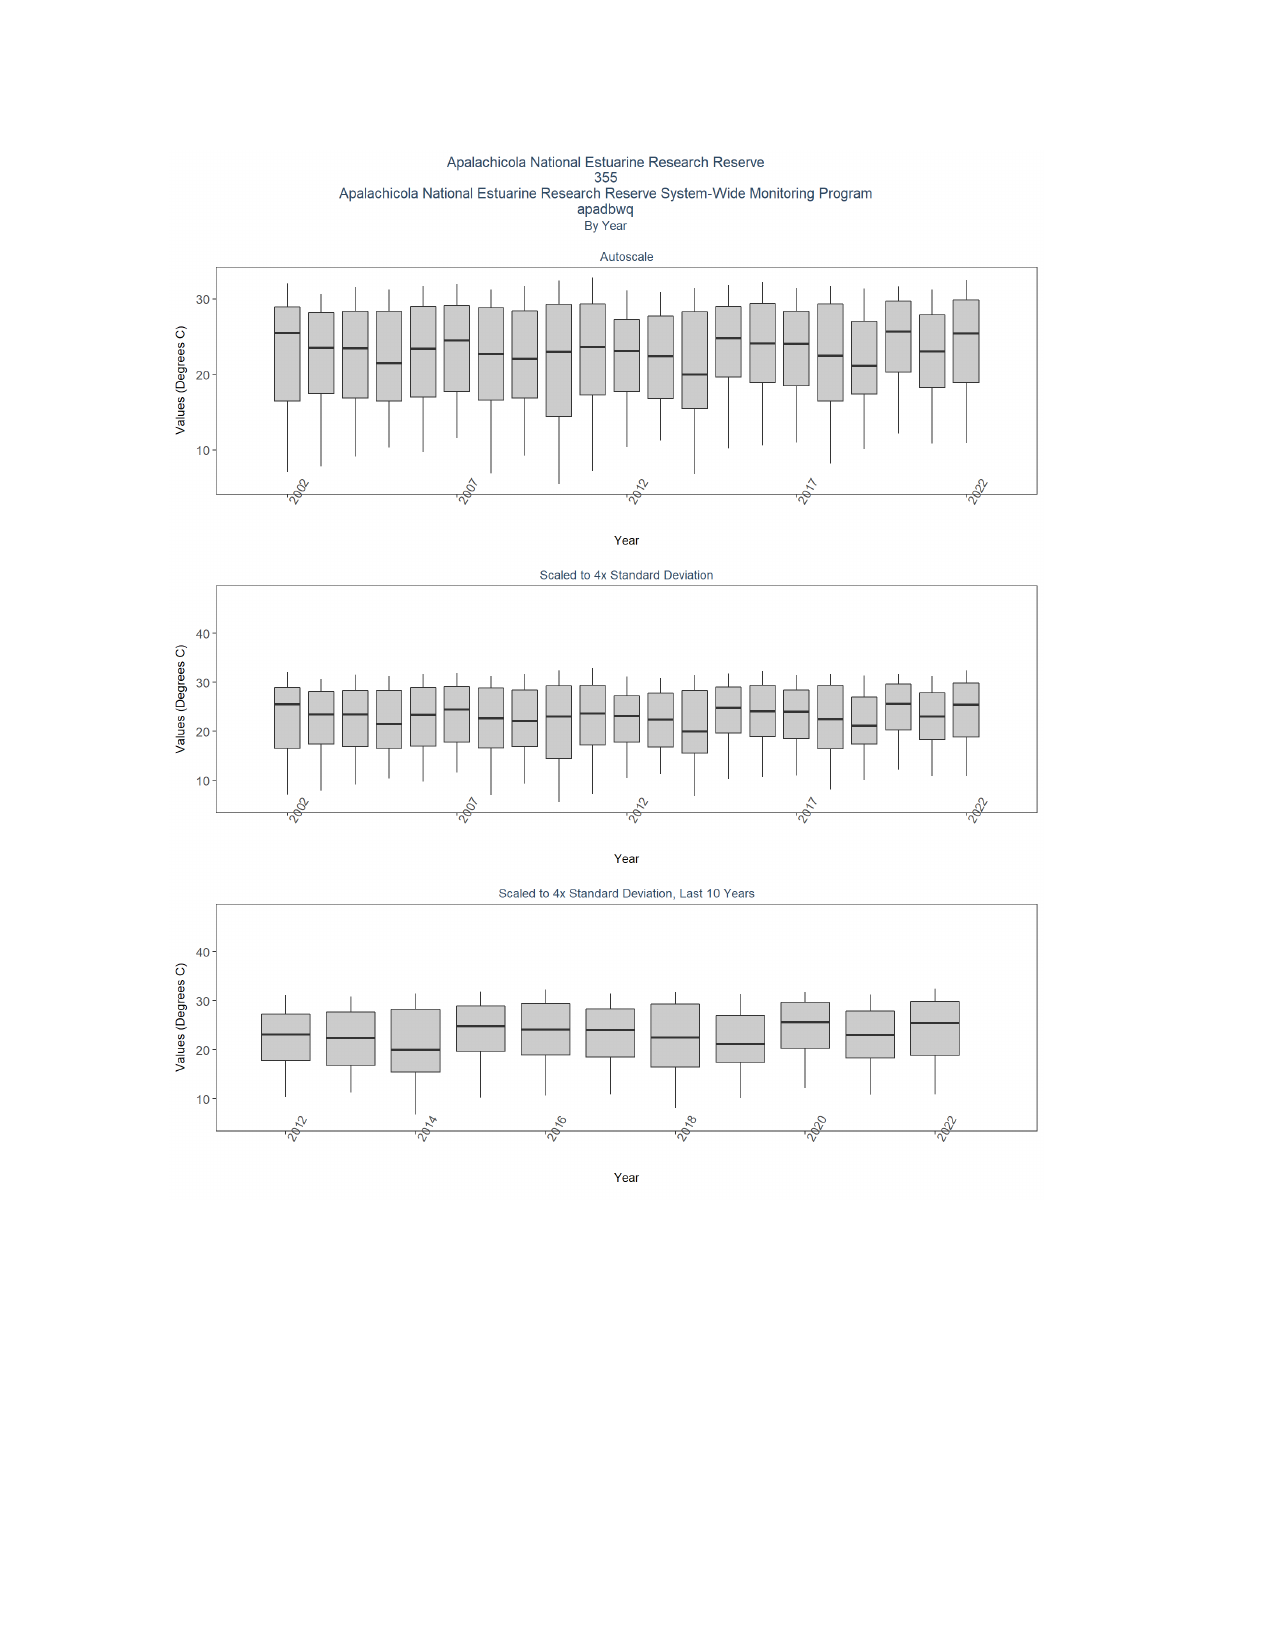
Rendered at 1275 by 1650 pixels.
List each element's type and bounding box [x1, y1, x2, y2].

picture [168, 150, 1044, 1200]
